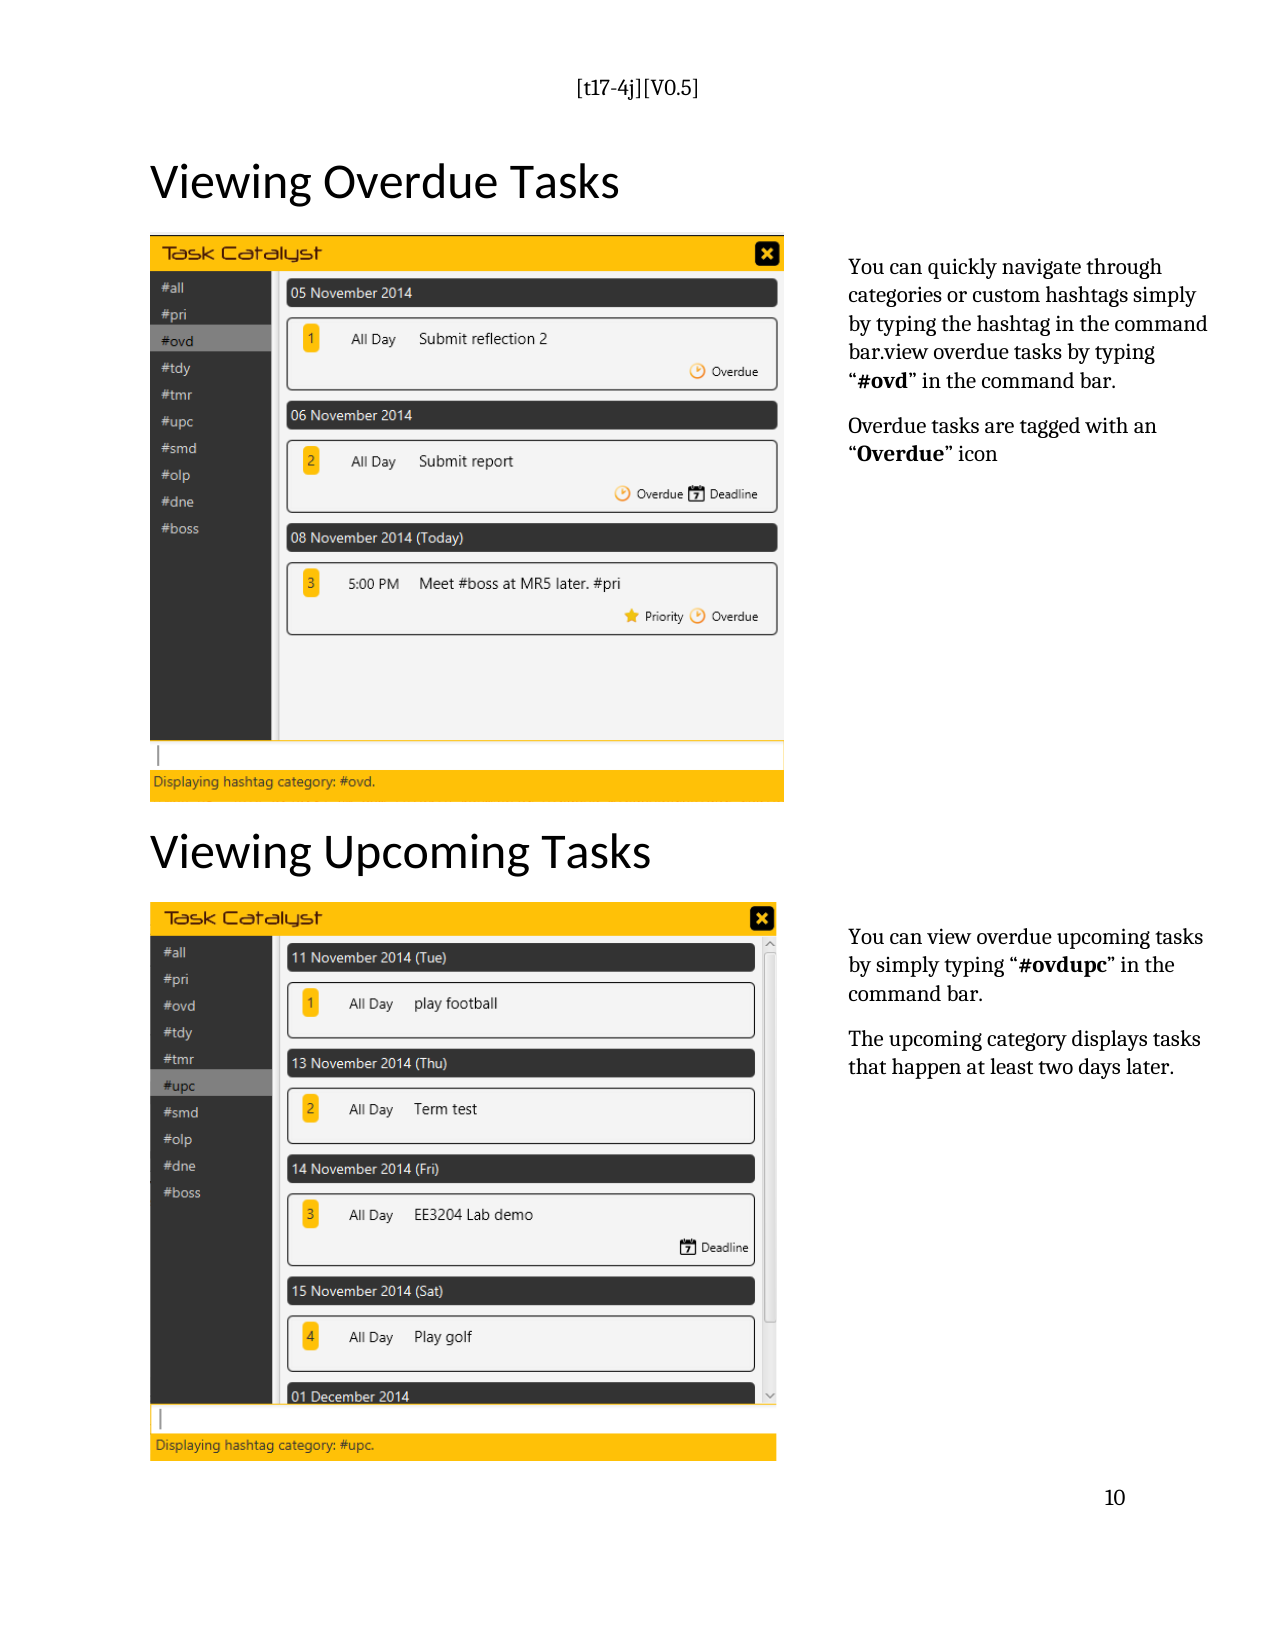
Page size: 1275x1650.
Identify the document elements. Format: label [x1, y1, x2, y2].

picture [150, 902, 777, 1461]
picture [150, 232, 784, 802]
